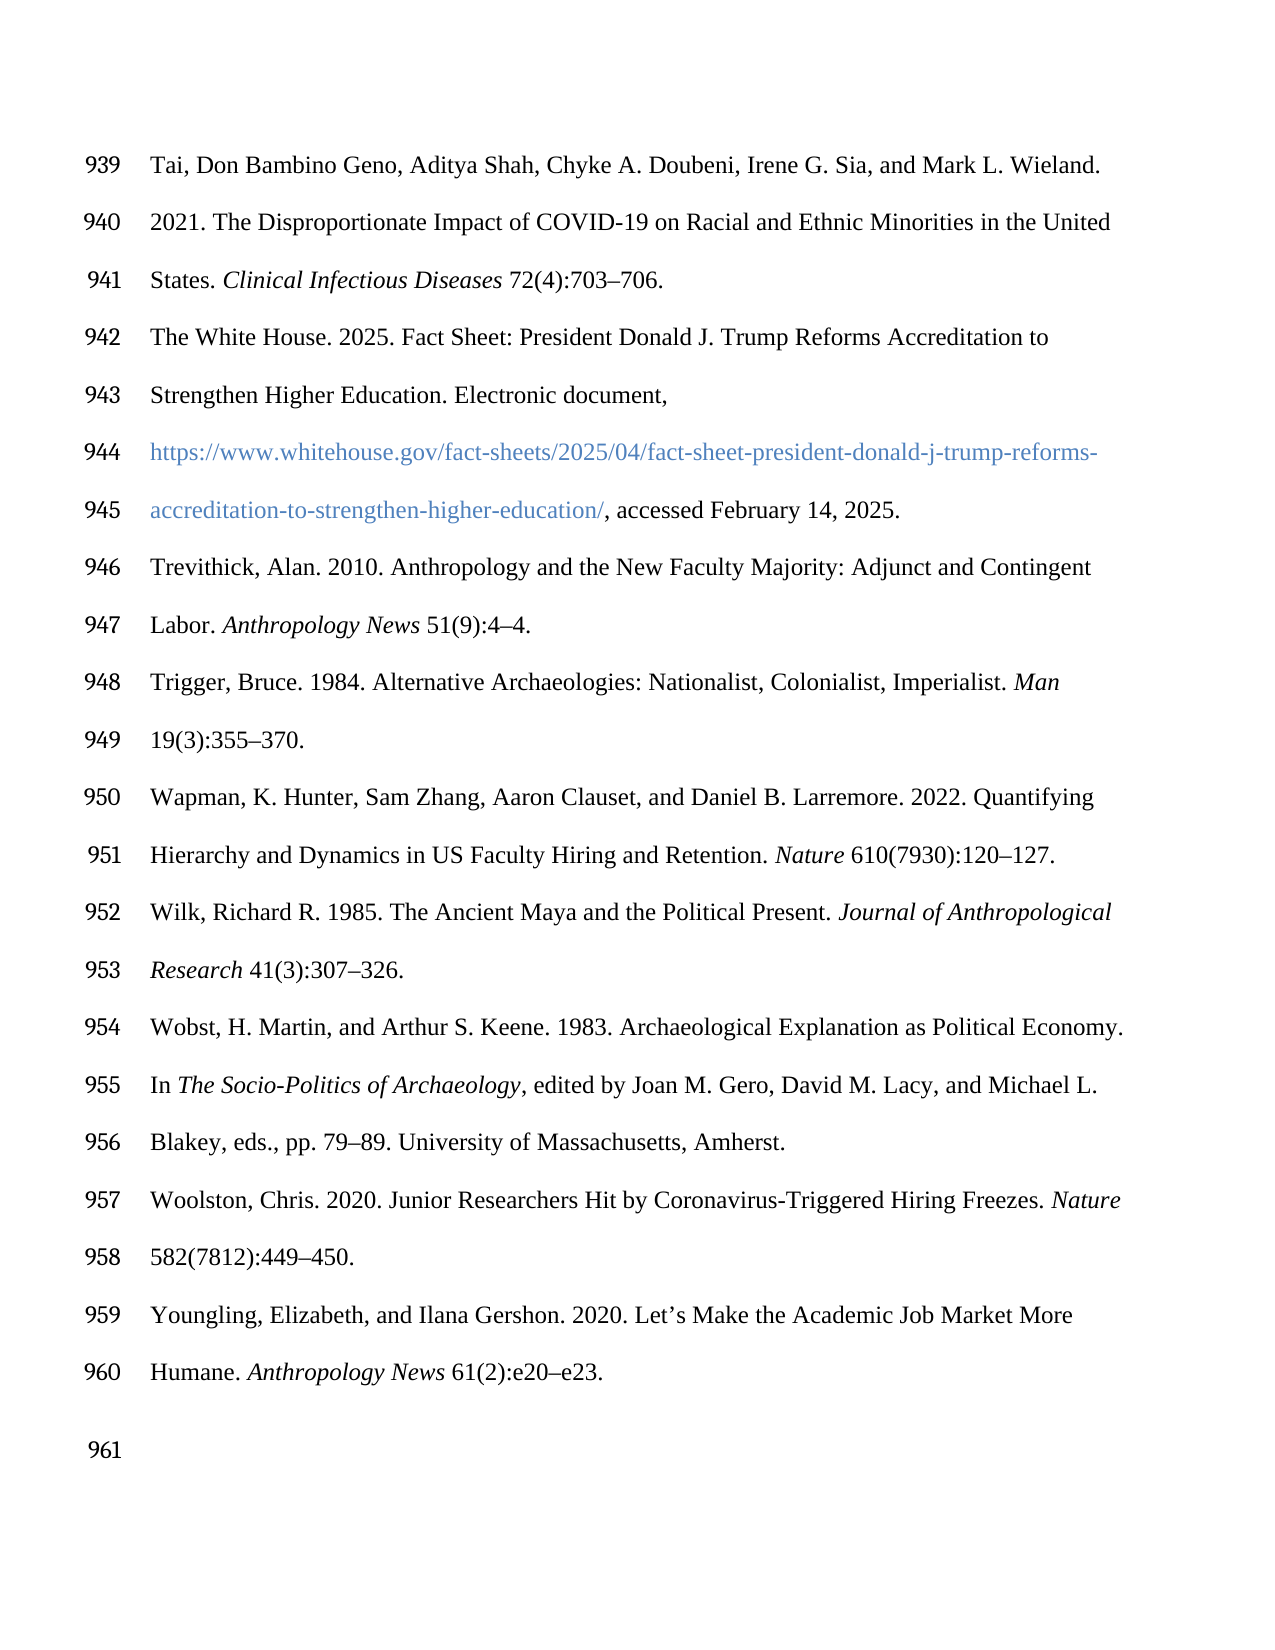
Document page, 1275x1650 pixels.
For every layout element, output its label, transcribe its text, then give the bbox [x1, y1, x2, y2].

text Wilk, Richard R. 1985. The Ancient Maya and the Political Present. Journal of Anthropological Research 41(3):307–326. [150, 897, 1125, 984]
text The White House. 2025. Fact Sheet: President Donald J. Trump Reforms Accreditation to Strengthen Higher Education. Electronic document, https://www.whitehouse.gov/fact-sheets/2025/04/fact-sheet-president-donald-j-trump-reforms-accreditation-to-strengthen-higher-education/, accessed February 14, 2025. [150, 322, 1125, 524]
text Trigger, Bruce. 1984. Alternative Archaeologies: Nationalist, Colonialist, Imperialist. Man 19(3):355–370. [150, 667, 1125, 754]
text Tai, Don Bambino Geno, Aditya Shah, Chyke A. Doubeni, Irene G. Sia, and Mark L. Wieland. 2021. The Disproportionate Impact of COVID-19 on Racial and Ethnic Minorities in the United States. Clinical Infectious Diseases 72(4):703–706. [150, 150, 1125, 294]
text Trevithick, Alan. 2010. Anthropology and the New Faculty Majority: Adjunct and Contingent Labor. Anthropology News 51(9):4–4. [150, 552, 1125, 639]
text Woolston, Chris. 2020. Junior Researchers Hit by Coronavirus-Triggered Hiring Freezes. Nature 582(7812):449–450. [150, 1185, 1125, 1271]
text Wapman, K. Hunter, Sam Zhang, Aaron Clauset, and Daniel B. Larremore. 2022. Quantifying Hierarchy and Dynamics in US Faculty Hiring and Retention. Nature 610(7930):120–127. [150, 782, 1125, 869]
text Youngling, Elizabeth, and Ilana Gershon. 2020. Let’s Make the Academic Job Market More Humane. Anthropology News 61(2):e20–e23. [150, 1300, 1125, 1386]
text Wobst, H. Martin, and Arthur S. Keene. 1983. Archaeological Explanation as Political Economy. In The Socio-Politics of Archaeology, edited by Joan M. Gero, David M. Lacy, and Michael L. Blakey, eds., pp. 79–89. University of Massachusetts, Amherst. [150, 1012, 1125, 1156]
